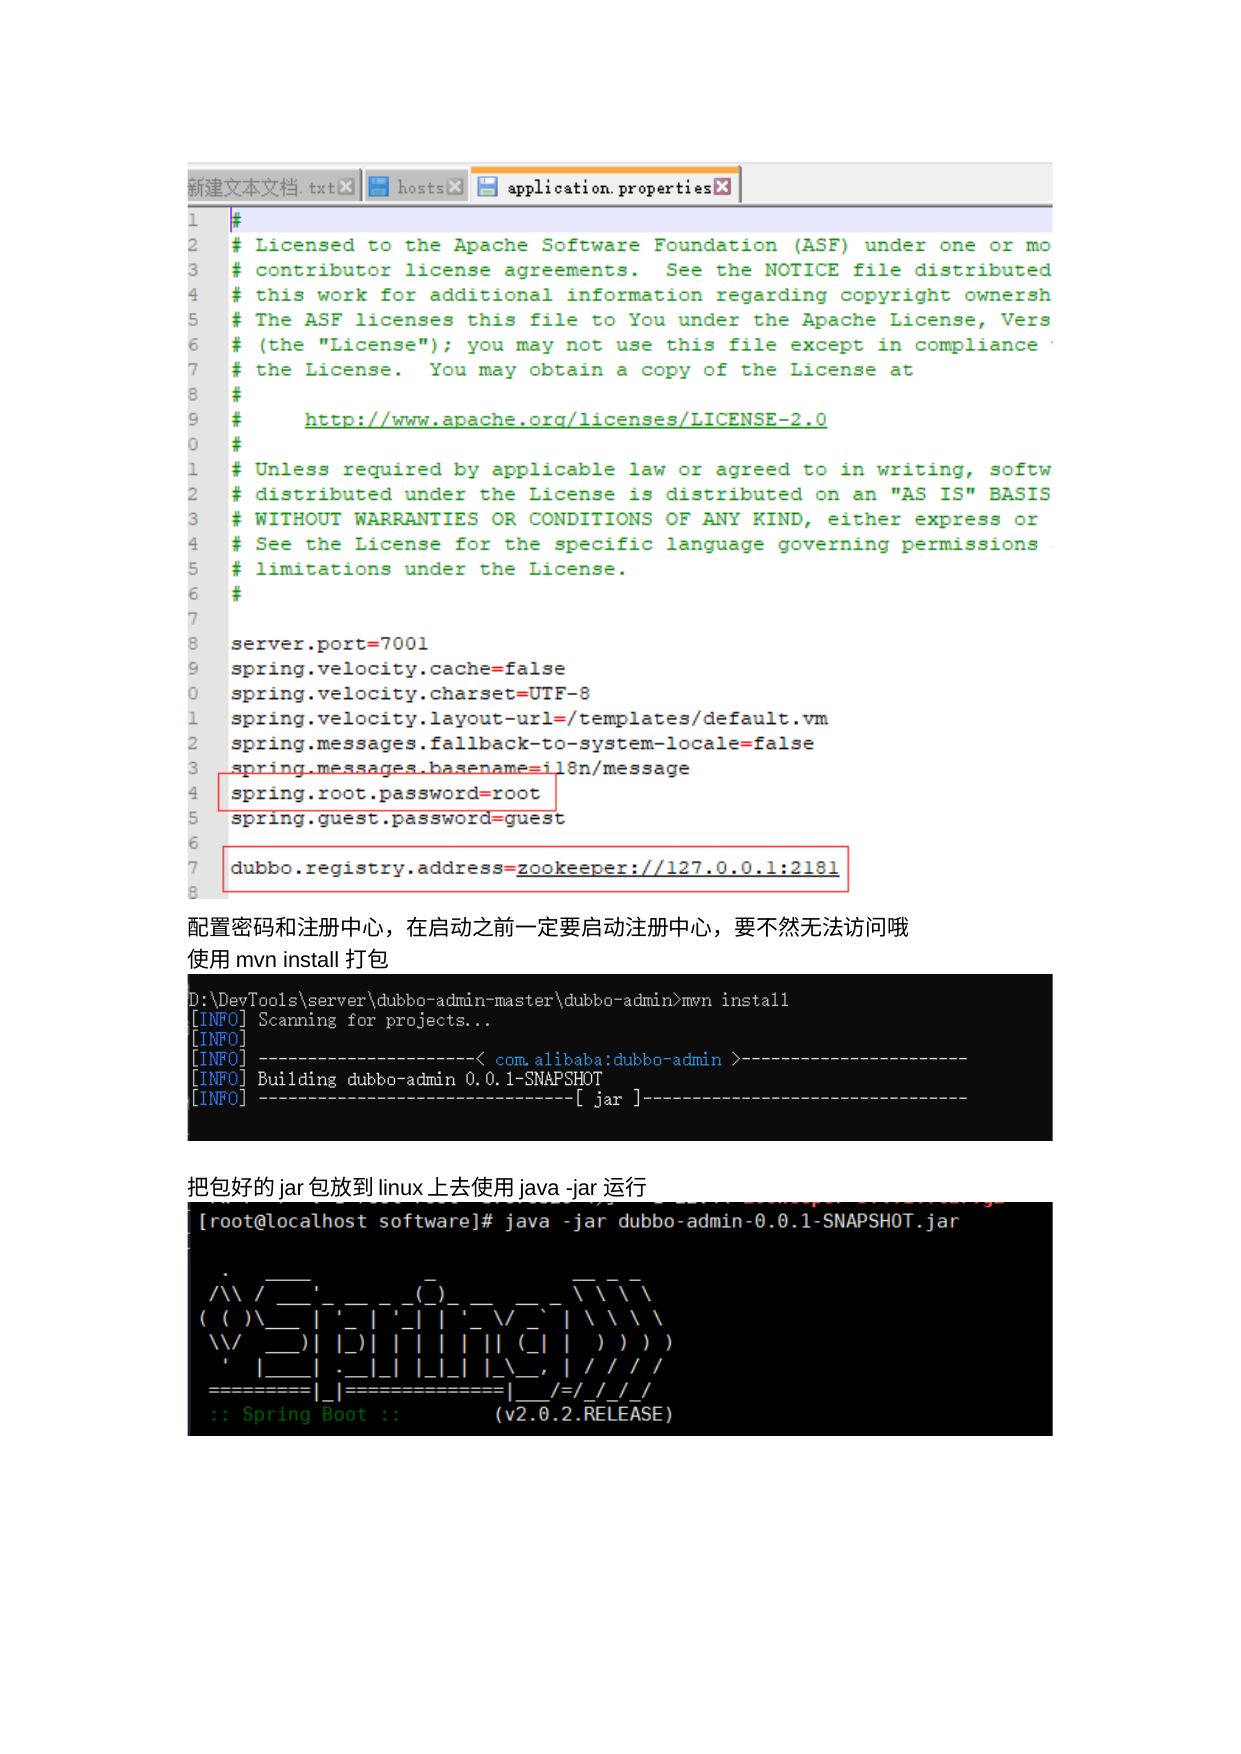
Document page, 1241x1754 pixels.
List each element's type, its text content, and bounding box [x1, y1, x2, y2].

picture [187, 1202, 1053, 1436]
text 配置密码和注册中心，在启动之前一定要启动注册中心，要不然无法访问哦 [187, 909, 1053, 942]
text 使用mvn install 打包 [187, 942, 1053, 974]
picture [187, 162, 1053, 899]
picture [187, 974, 1053, 1141]
text 把包好的jar包放到linux上去使用java -jar 运行 [187, 1169, 1053, 1202]
